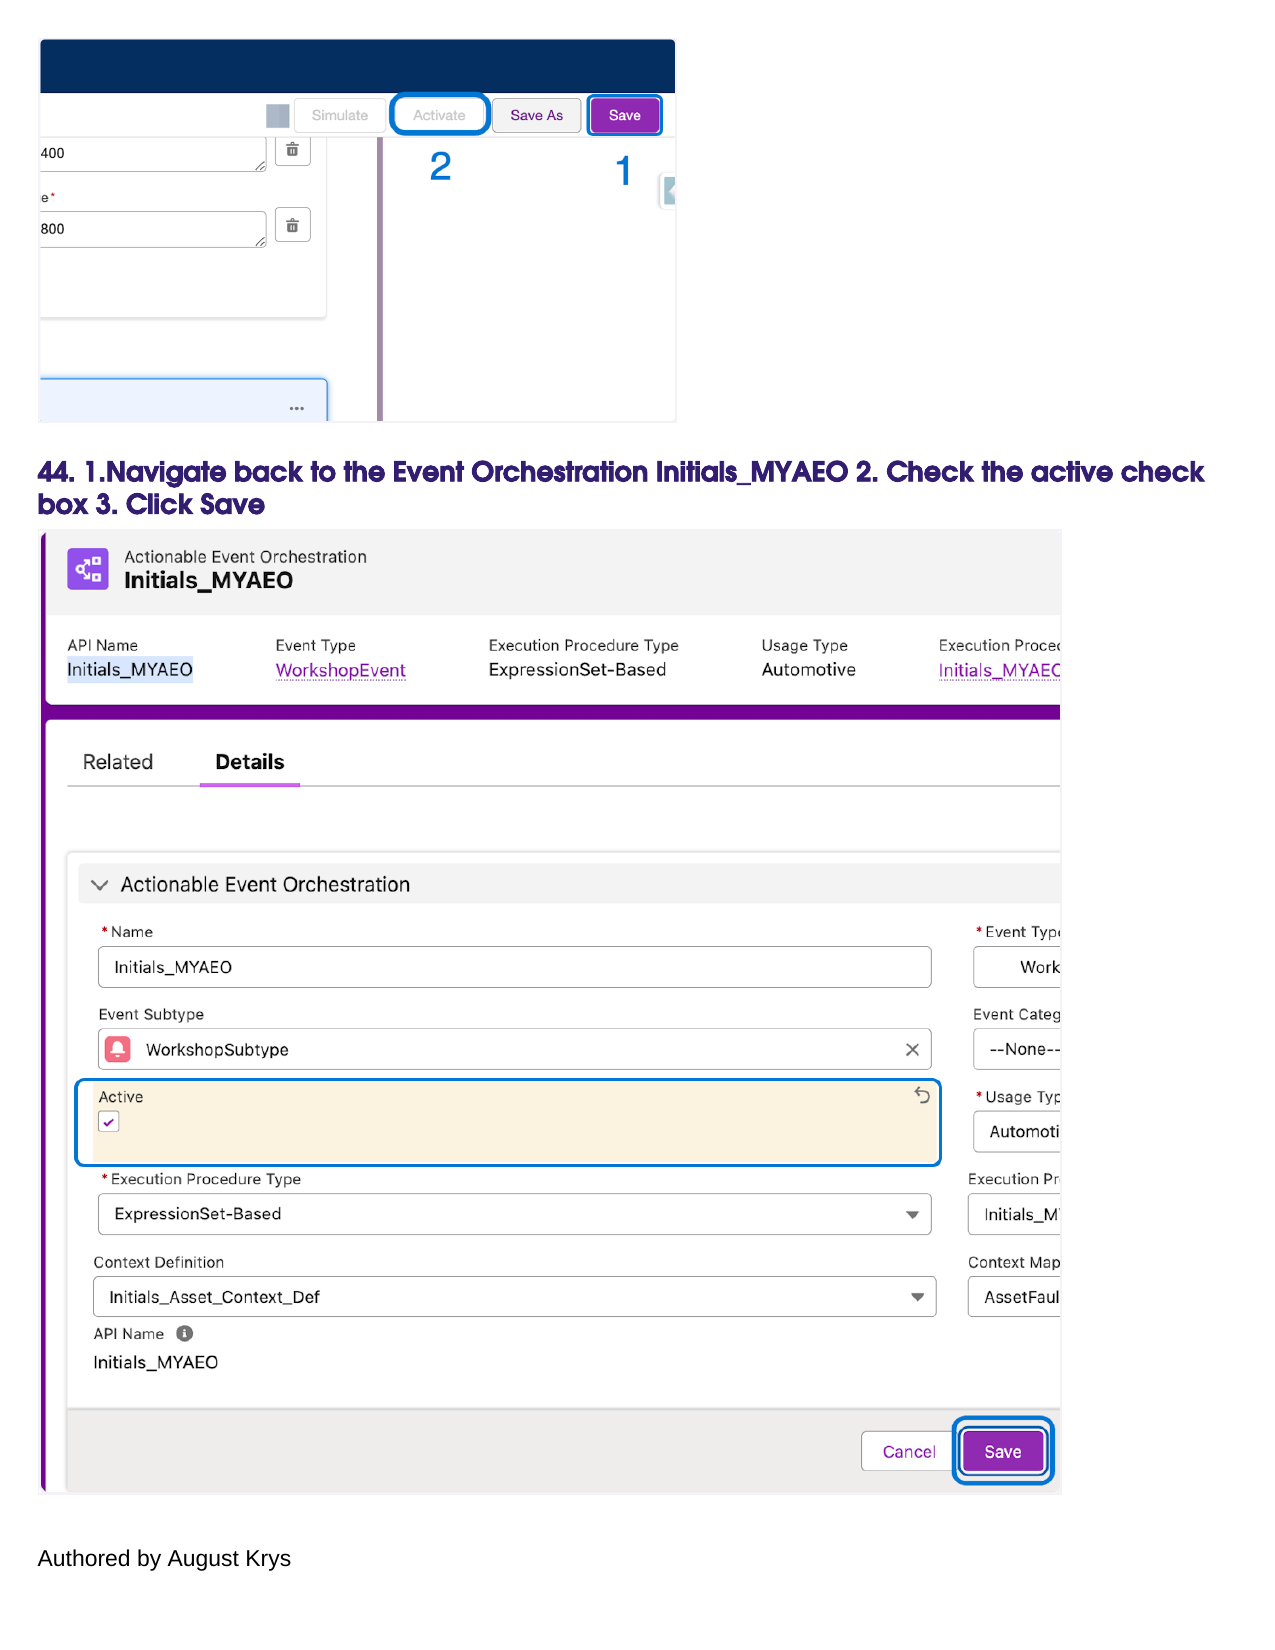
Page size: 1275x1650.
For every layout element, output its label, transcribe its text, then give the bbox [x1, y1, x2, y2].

picture [39, 39, 676, 421]
subtitle 44. 1.Navigate back to the Event Orchestration Initials_MYAEO 2. Check the active check box 3. Click Save [37, 456, 1237, 521]
picture [39, 531, 1060, 1493]
